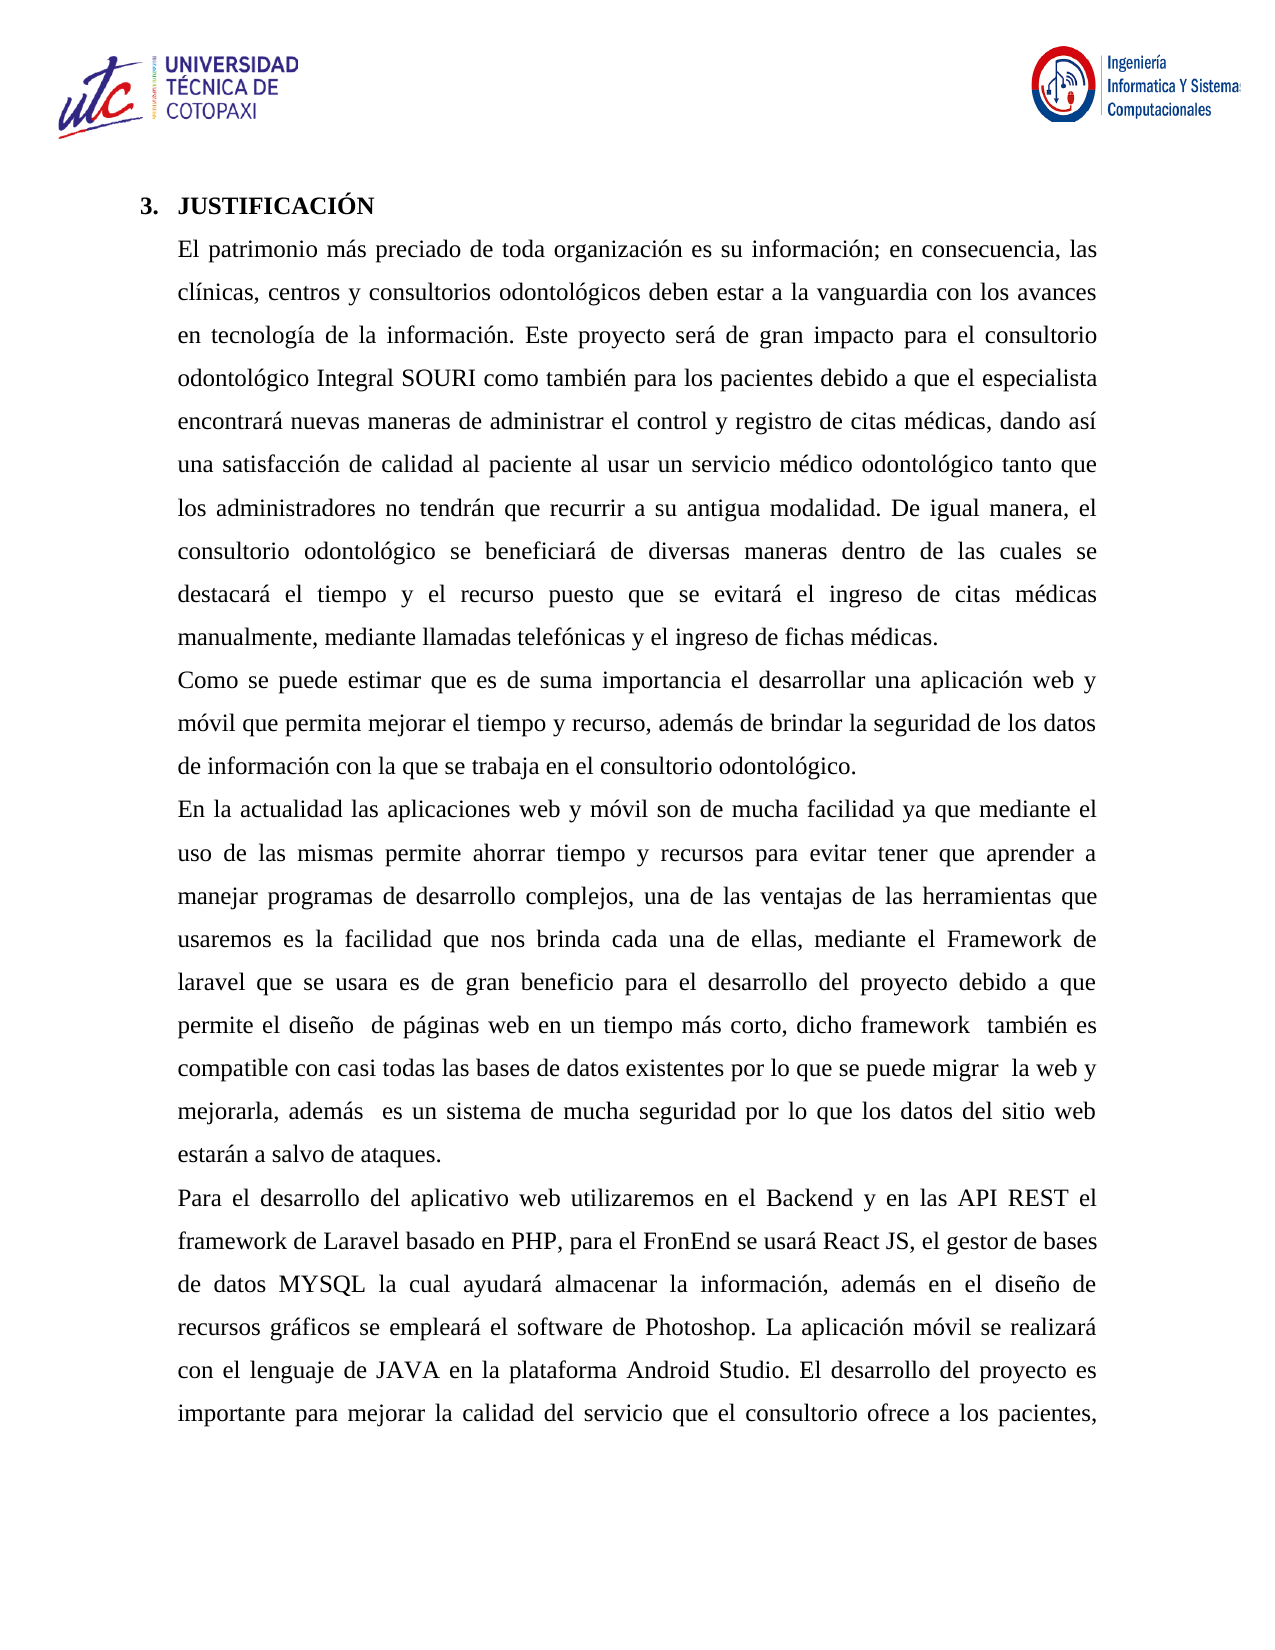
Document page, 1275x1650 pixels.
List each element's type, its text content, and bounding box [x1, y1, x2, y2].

list JUSTIFICACIÓN [140, 191, 1098, 219]
picture [1031, 46, 1241, 122]
text Como se puede estimar que es de suma importancia el desarrollar una aplicación web y móvil que permita mejorar el tiempo y recurso, además de brindar la seguridad de los datos de información con la que se trabaja en el consultorio odontológico. [177, 665, 1098, 780]
picture [58, 53, 298, 139]
text En la actualidad las aplicaciones web y móvil son de mucha facilidad ya que mediante el uso de las mismas permite ahorrar tiempo y recursos para evitar tener que aprender a manejar programas de desarrollo complejos, una de las ventajas de las herramientas que usaremos es la facilidad que nos brinda cada una de ellas, mediante el Framework de laravel que se usara es de gran beneficio para el desarrollo del proyecto debido a que permite el diseño de páginas web en un tiempo más corto, dicho framework también es compatible con casi todas las bases de datos existentes por lo que se puede migrar la web y mejorarla, además es un sistema de mucha seguridad por lo que los datos del sitio web estarán a salvo de ataques. [177, 794, 1098, 1168]
text El patrimonio más preciado de toda organización es su información; en consecuencia, las clínicas, centros y consultorios odontológicos deben estar a la vanguardia con los avances en tecnología de la información. Este proyecto será de gran impacto para el consultorio odontológico Integral SOURI como también para los pacientes debido a que el especialista encontrará nuevas maneras de administrar el control y registro de citas médicas, dando así una satisfacción de calidad al paciente al usar un servicio médico odontológico tanto que los administradores no tendrán que recurrir a su antigua modalidad. De igual manera, el consultorio odontológico se beneficiará de diversas maneras dentro de las cuales se destacará el tiempo y el recurso puesto que se evitará el ingreso de citas médicas manualmente, mediante llamadas telefónicas y el ingreso de fichas médicas. [177, 234, 1098, 651]
